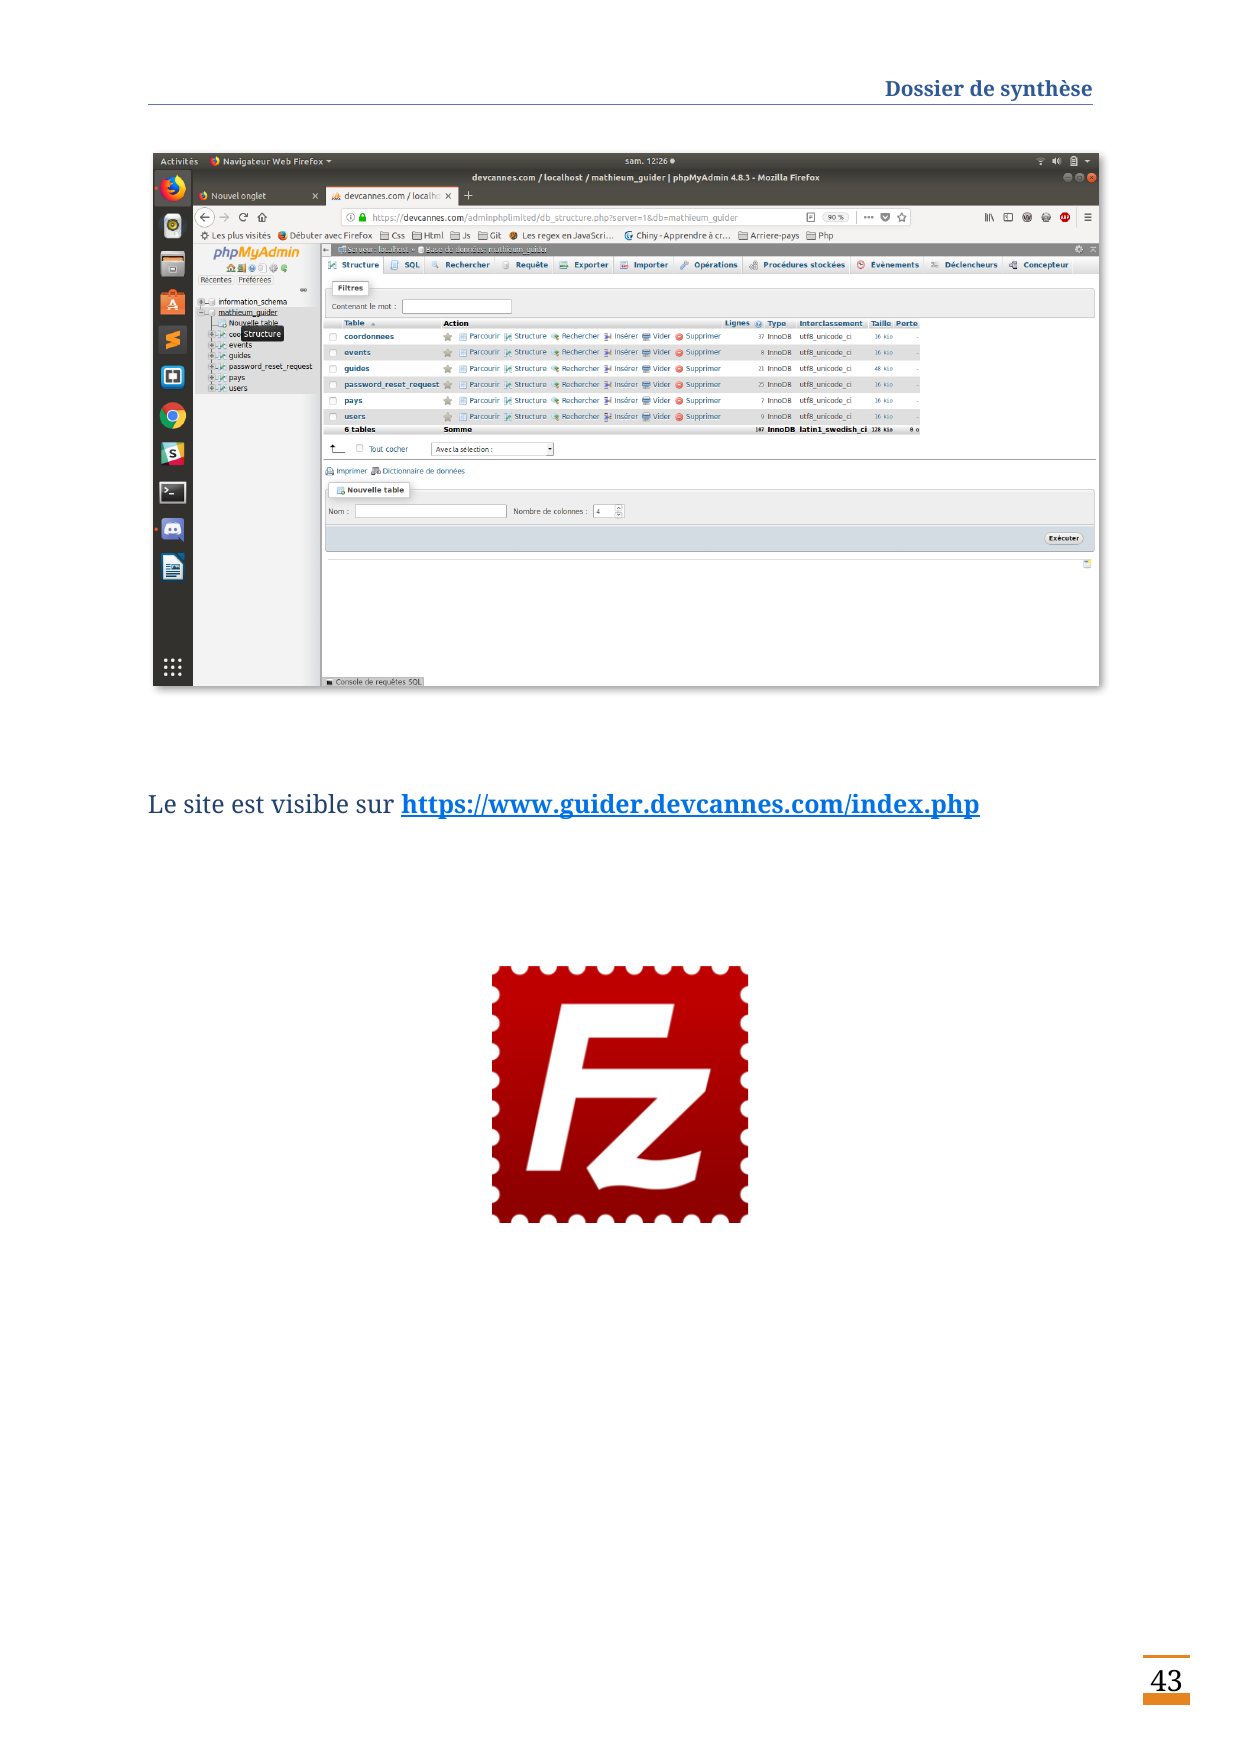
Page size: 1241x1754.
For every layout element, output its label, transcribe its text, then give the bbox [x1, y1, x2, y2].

text Le site est visible sur https://www.guider.devcannes.com/index.php [148, 786, 1093, 820]
picture [153, 153, 1099, 686]
picture [492, 966, 749, 1223]
